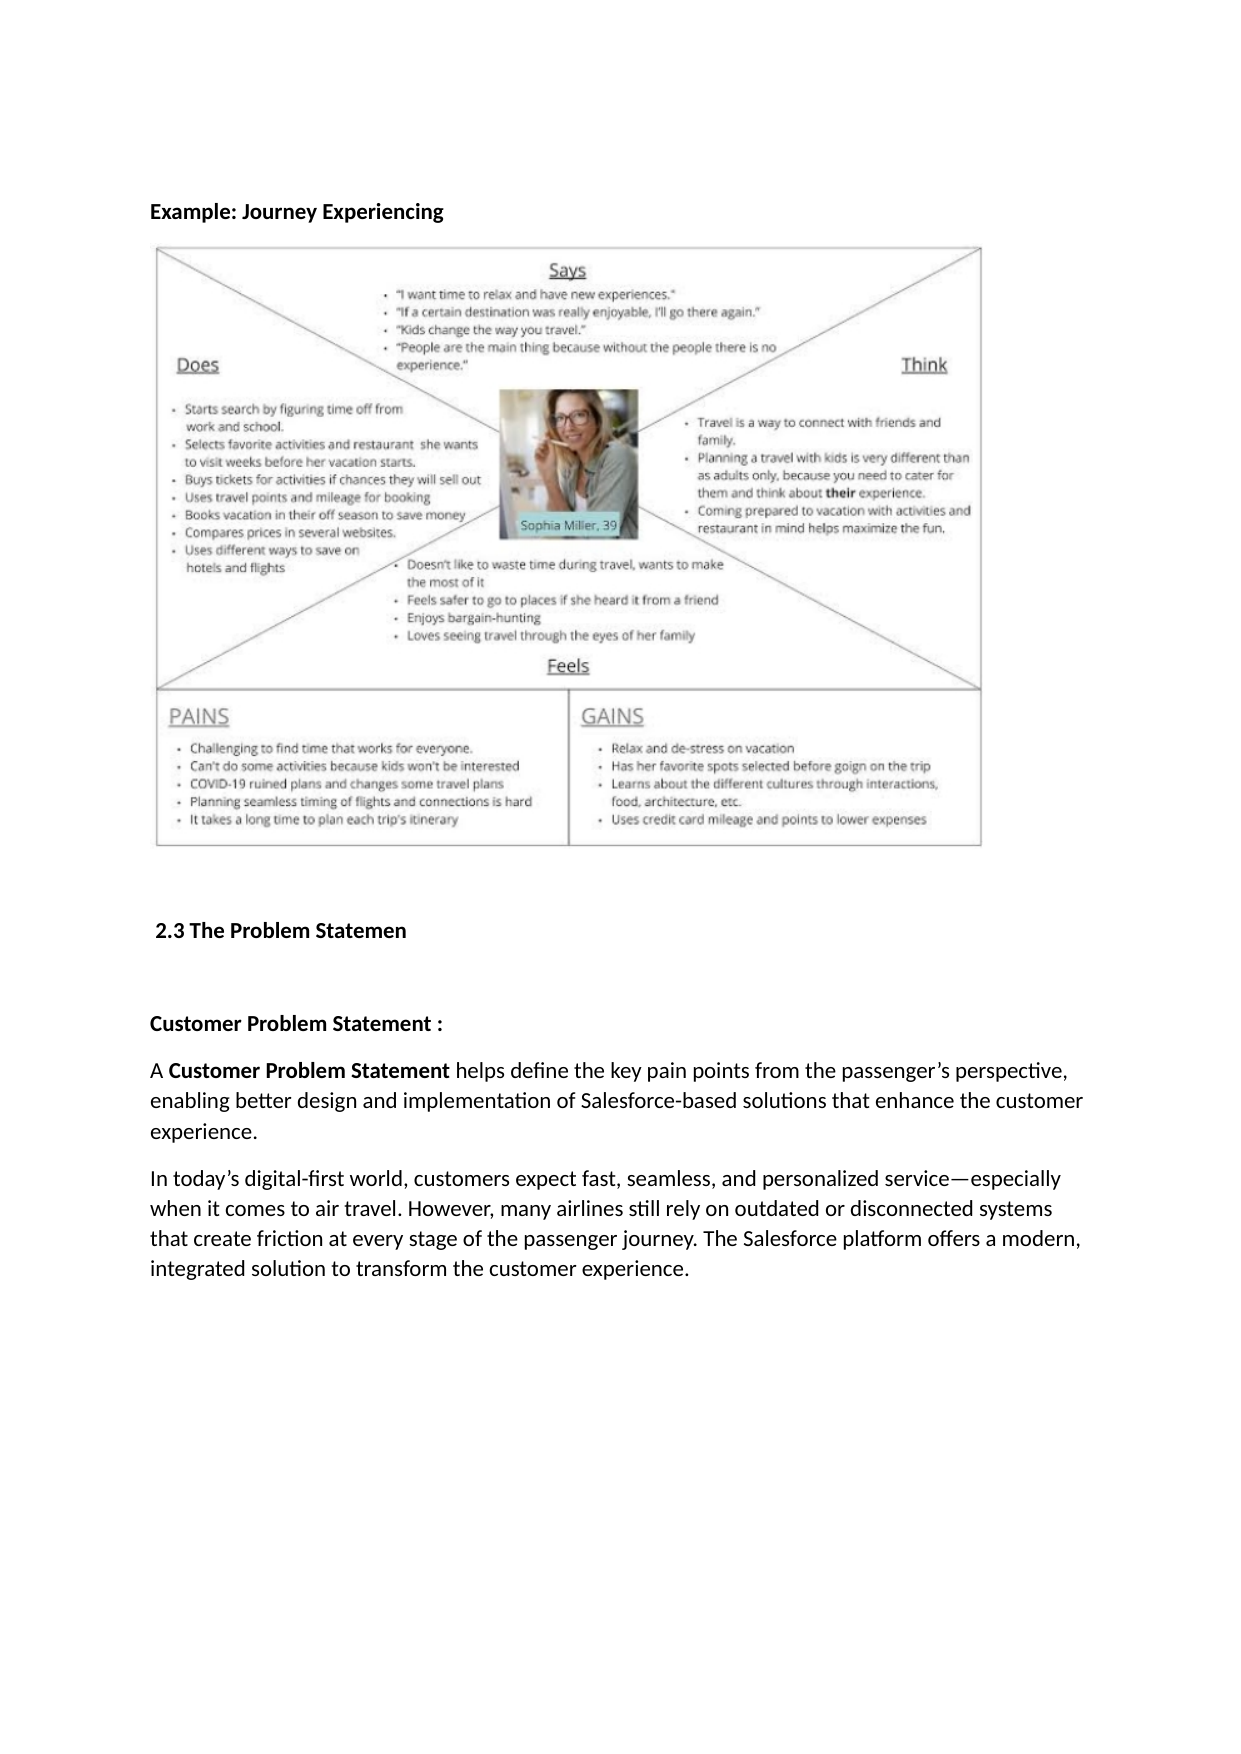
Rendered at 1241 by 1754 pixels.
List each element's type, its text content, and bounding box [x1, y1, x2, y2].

text In today’s digital-first world, customers expect fast, seamless, and personalized service—especially when it comes to air travel. However, many airlines still rely on outdated or disconnected systems that create friction at every stage of the passenger journey. The Salesforce platform offers a modern, integrated solution to transform the customer experience. [150, 1164, 1090, 1282]
text Customer Problem Statement : [150, 1009, 1090, 1037]
picture [150, 243, 988, 850]
text 2.3 The Problem Statemen [150, 916, 1090, 944]
text A Customer Problem Statement helps define the key pain points from the passenger’s perspective, enabling better design and implementation of Salesforce-based solutions that enhance the customer experience. [150, 1056, 1090, 1145]
text Example: Journey Experiencing [150, 197, 1090, 225]
